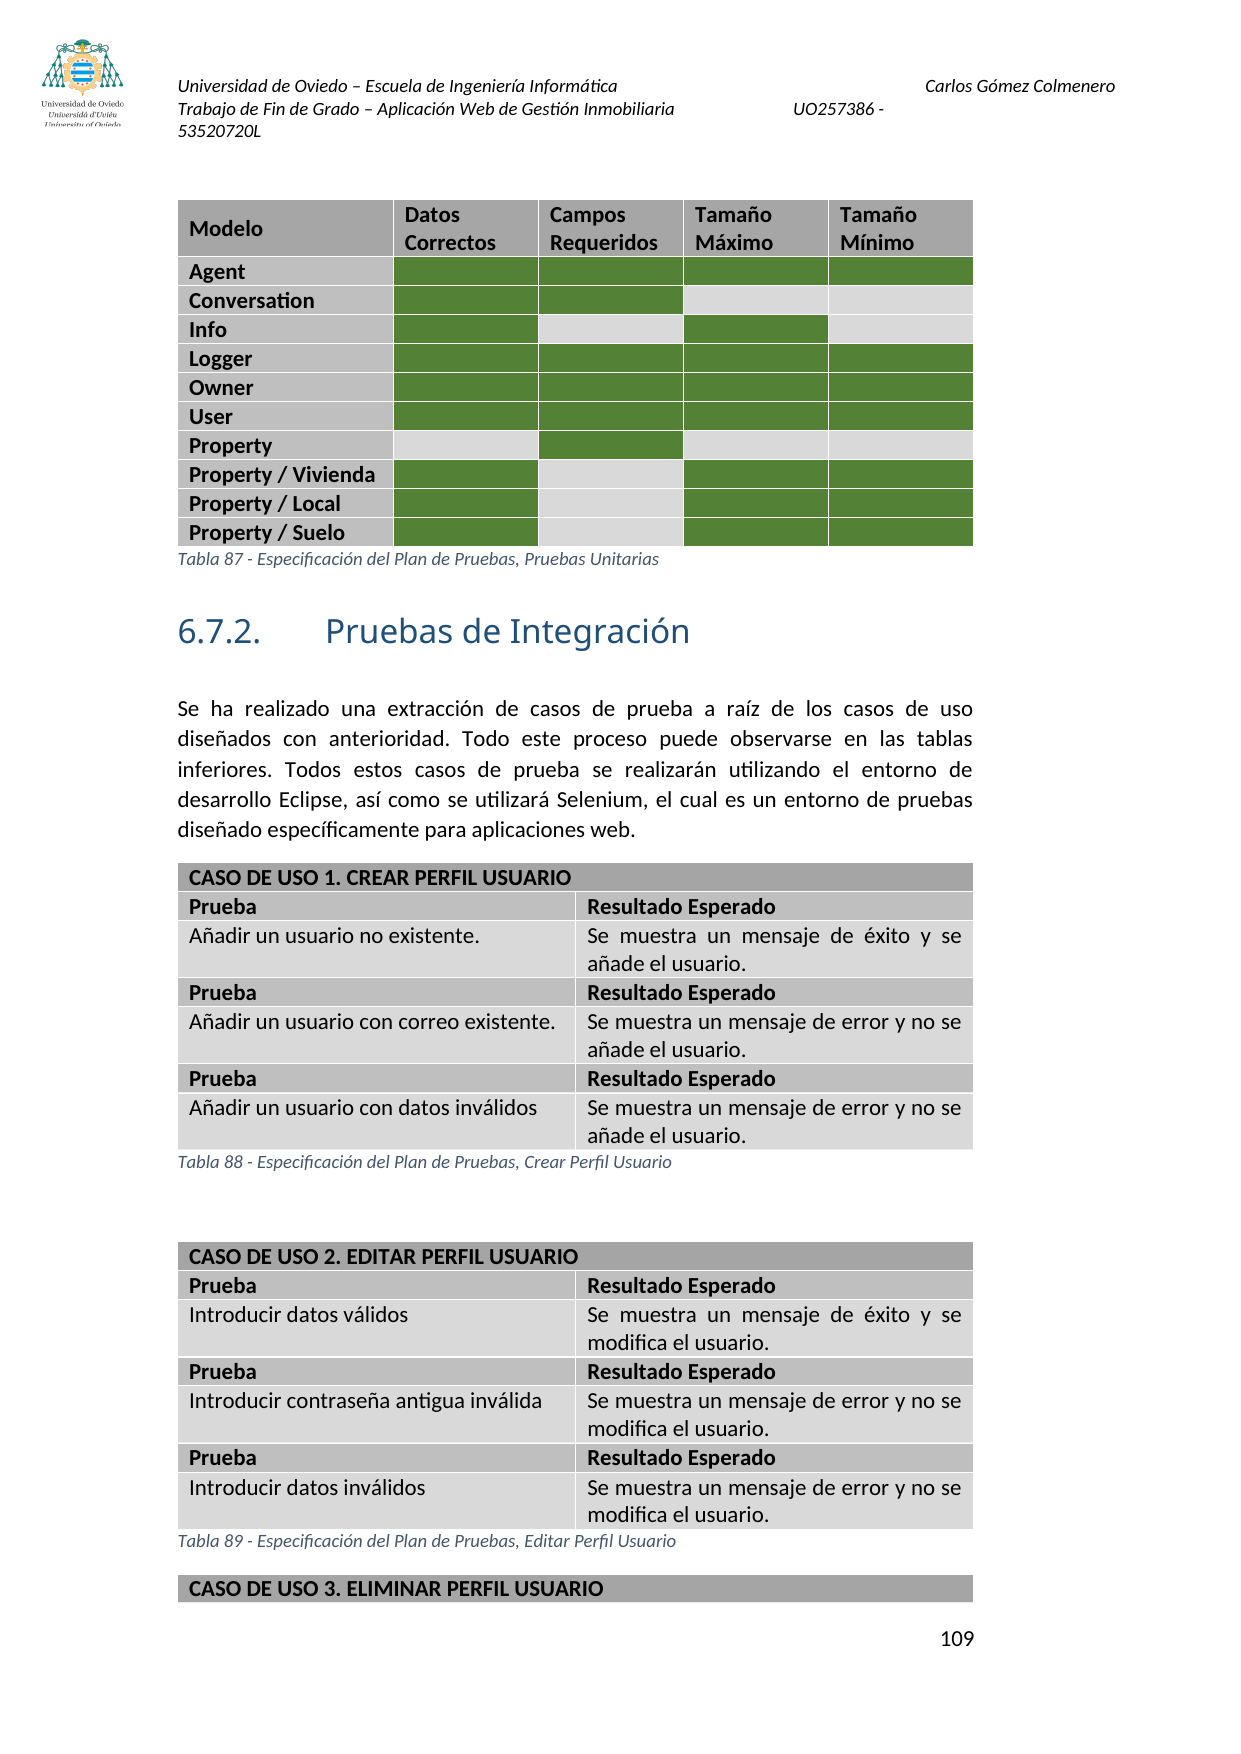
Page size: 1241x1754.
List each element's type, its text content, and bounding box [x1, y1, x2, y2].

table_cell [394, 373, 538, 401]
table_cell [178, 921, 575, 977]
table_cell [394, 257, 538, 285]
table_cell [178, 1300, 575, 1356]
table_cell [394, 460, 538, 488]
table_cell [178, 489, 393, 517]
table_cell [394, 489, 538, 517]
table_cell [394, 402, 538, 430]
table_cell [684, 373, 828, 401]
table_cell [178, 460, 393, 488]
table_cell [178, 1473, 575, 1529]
subtitle Pruebas de Integración [177, 608, 974, 653]
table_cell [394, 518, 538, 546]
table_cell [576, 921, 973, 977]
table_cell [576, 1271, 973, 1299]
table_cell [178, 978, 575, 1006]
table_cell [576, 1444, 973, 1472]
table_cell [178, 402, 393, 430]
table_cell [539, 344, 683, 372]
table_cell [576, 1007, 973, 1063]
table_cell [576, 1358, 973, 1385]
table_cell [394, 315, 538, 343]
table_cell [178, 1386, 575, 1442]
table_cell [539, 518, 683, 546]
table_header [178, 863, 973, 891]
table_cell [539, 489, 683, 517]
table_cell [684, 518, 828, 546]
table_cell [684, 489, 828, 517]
text Se ha realizado una extracción de casos de prueba a raíz de los casos de uso diseñados con anterioridad. Todo este proceso puede observarse en las tablas inferiores. Todos estos casos de prueba se realizarán utilizando el entorno de desarrollo Eclipse, así como se utilizará Selenium, el cual es un entorno de pruebas diseñado específicamente para aplicaciones web. [177, 694, 974, 843]
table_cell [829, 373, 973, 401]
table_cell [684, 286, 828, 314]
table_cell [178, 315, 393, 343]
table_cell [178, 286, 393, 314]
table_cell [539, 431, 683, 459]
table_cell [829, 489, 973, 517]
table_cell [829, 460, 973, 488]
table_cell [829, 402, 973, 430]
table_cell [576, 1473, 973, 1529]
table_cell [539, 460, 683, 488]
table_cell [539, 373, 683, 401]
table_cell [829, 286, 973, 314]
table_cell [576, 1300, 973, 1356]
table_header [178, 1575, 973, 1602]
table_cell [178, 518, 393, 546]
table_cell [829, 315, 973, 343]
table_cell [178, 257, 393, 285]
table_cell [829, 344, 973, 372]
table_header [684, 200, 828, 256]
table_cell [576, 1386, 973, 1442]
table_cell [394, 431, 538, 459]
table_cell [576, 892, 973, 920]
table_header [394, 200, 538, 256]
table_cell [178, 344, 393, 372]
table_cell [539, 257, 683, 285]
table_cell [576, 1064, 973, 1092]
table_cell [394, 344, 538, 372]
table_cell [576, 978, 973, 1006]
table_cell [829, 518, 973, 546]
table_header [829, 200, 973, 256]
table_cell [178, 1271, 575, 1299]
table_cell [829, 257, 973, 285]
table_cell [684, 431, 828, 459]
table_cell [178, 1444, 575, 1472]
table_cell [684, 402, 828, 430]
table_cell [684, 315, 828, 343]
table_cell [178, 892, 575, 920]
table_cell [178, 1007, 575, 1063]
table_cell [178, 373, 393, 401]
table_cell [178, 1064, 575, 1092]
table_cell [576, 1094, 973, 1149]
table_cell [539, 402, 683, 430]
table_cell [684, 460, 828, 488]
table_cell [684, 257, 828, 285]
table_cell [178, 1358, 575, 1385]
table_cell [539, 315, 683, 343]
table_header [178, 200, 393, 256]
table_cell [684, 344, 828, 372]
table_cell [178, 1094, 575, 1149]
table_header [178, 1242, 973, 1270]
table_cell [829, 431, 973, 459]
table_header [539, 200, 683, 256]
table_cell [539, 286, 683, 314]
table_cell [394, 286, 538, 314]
picture [36, 38, 124, 126]
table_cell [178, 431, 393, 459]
